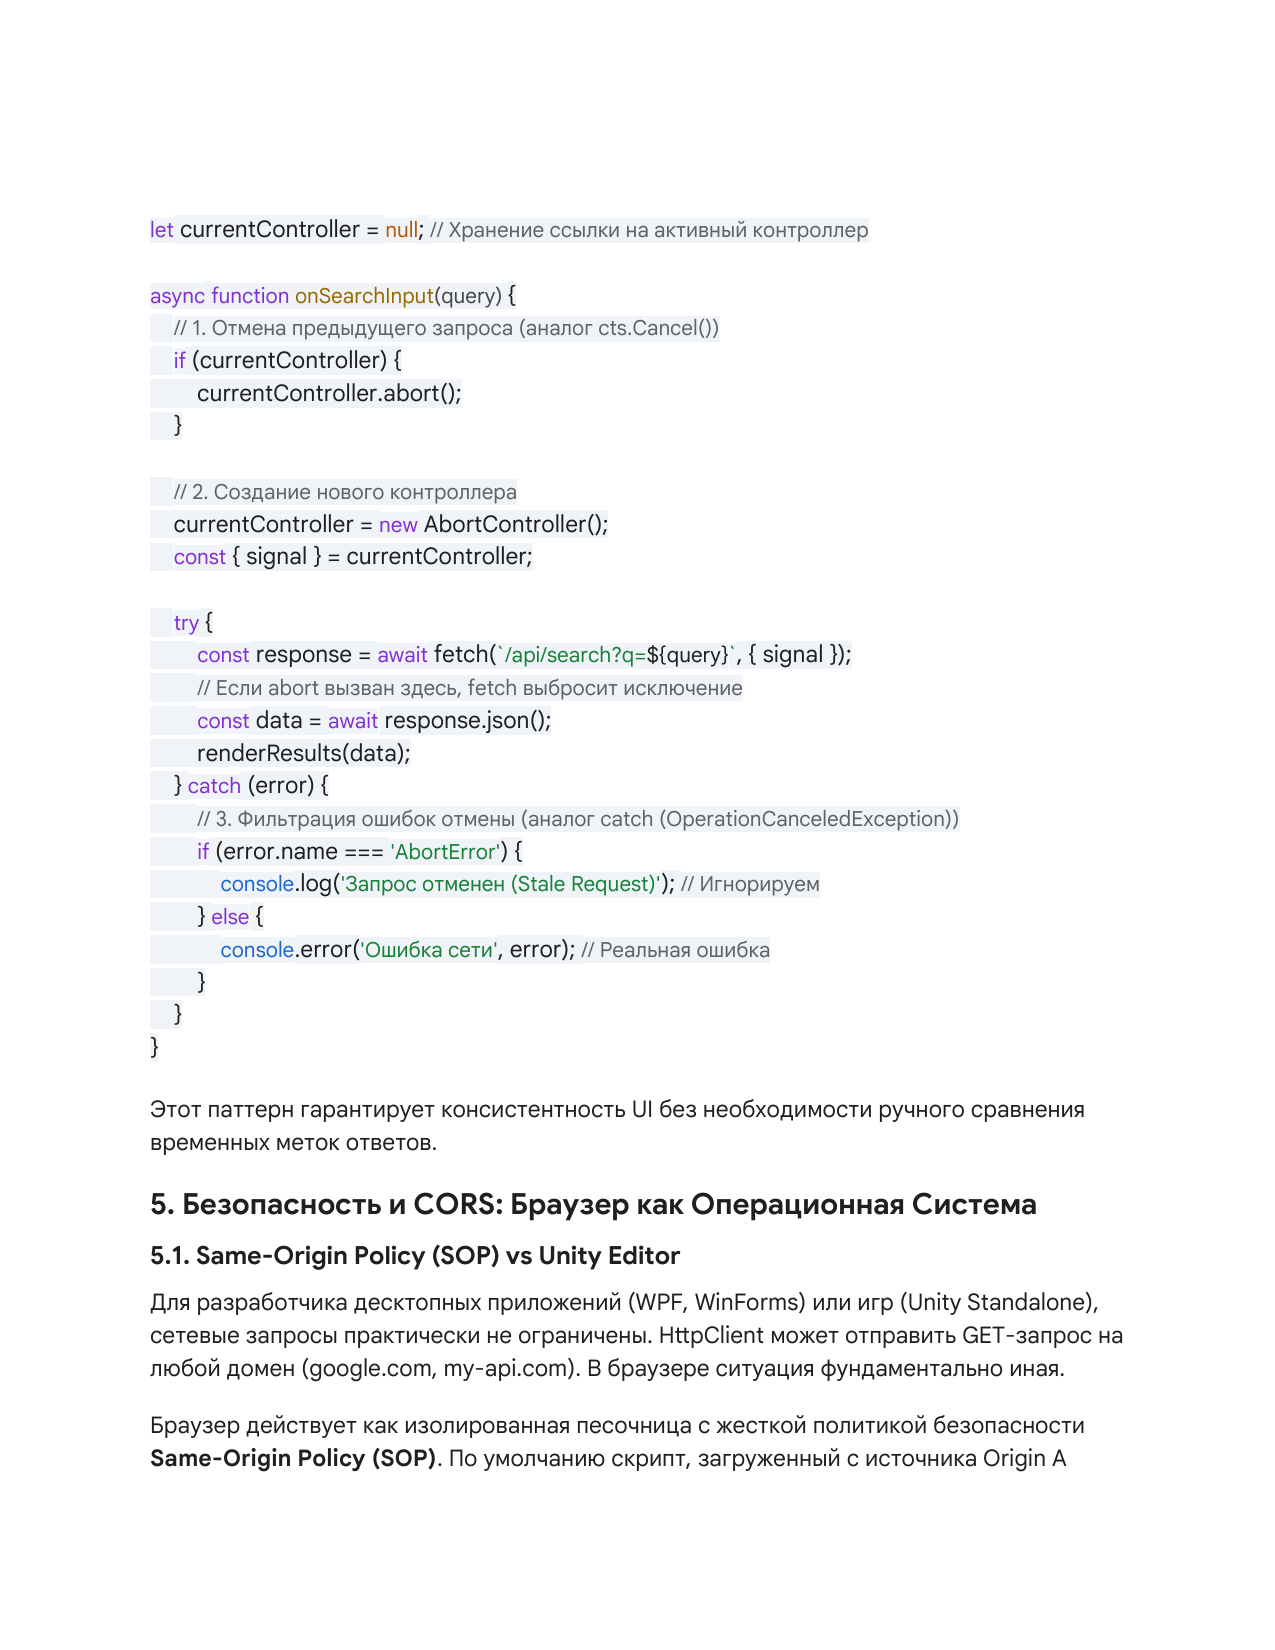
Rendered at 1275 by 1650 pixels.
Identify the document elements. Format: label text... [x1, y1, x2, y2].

text Для разработчика десктопных приложений (WPF, WinForms) или игр (Unity Standalone), сетевые запросы практически не ограничены. HttpClient может отправить GET-запрос на любой домен (google.com, my-api.com). В браузере ситуация фундаментально иная. [150, 1288, 1125, 1382]
text let currentController = null; // Хранение ссылки на активный контроллер async function onSearchInput(query) { // 1. Отмена предыдущего запроса (аналог cts.Cancel()) if (currentController) { currentController.abort(); } // 2. Создание нового контроллера currentController = new AbortController(); const { signal } = currentController; try { const response = await fetch(`/api/search?q=${query}`, { signal }); // Если abort вызван здесь, fetch выбросит исключение const data = await response.json(); renderResults(data); } catch (error) { // 3. Фильтрация ошибок отмены (аналог catch (OperationCanceledException)) if (error.name === 'AbortError') { console.log('Запрос отменен (Stale Request)'); // Игнорируем } else { console.error('Ошибка сети', error); // Реальная ошибка } } } [150, 215, 1125, 1092]
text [150, 1411, 1125, 1473]
subtitle 5.1. Same-Origin Policy (SOP) vs Unity Editor [150, 1240, 1125, 1271]
subtitle 5. Безопасность и CORS: Браузер как Операционная Система [150, 1186, 1125, 1222]
text Этот паттерн гарантирует консистентность UI без необходимости ручного сравнения временных меток ответов. [150, 1096, 1125, 1157]
